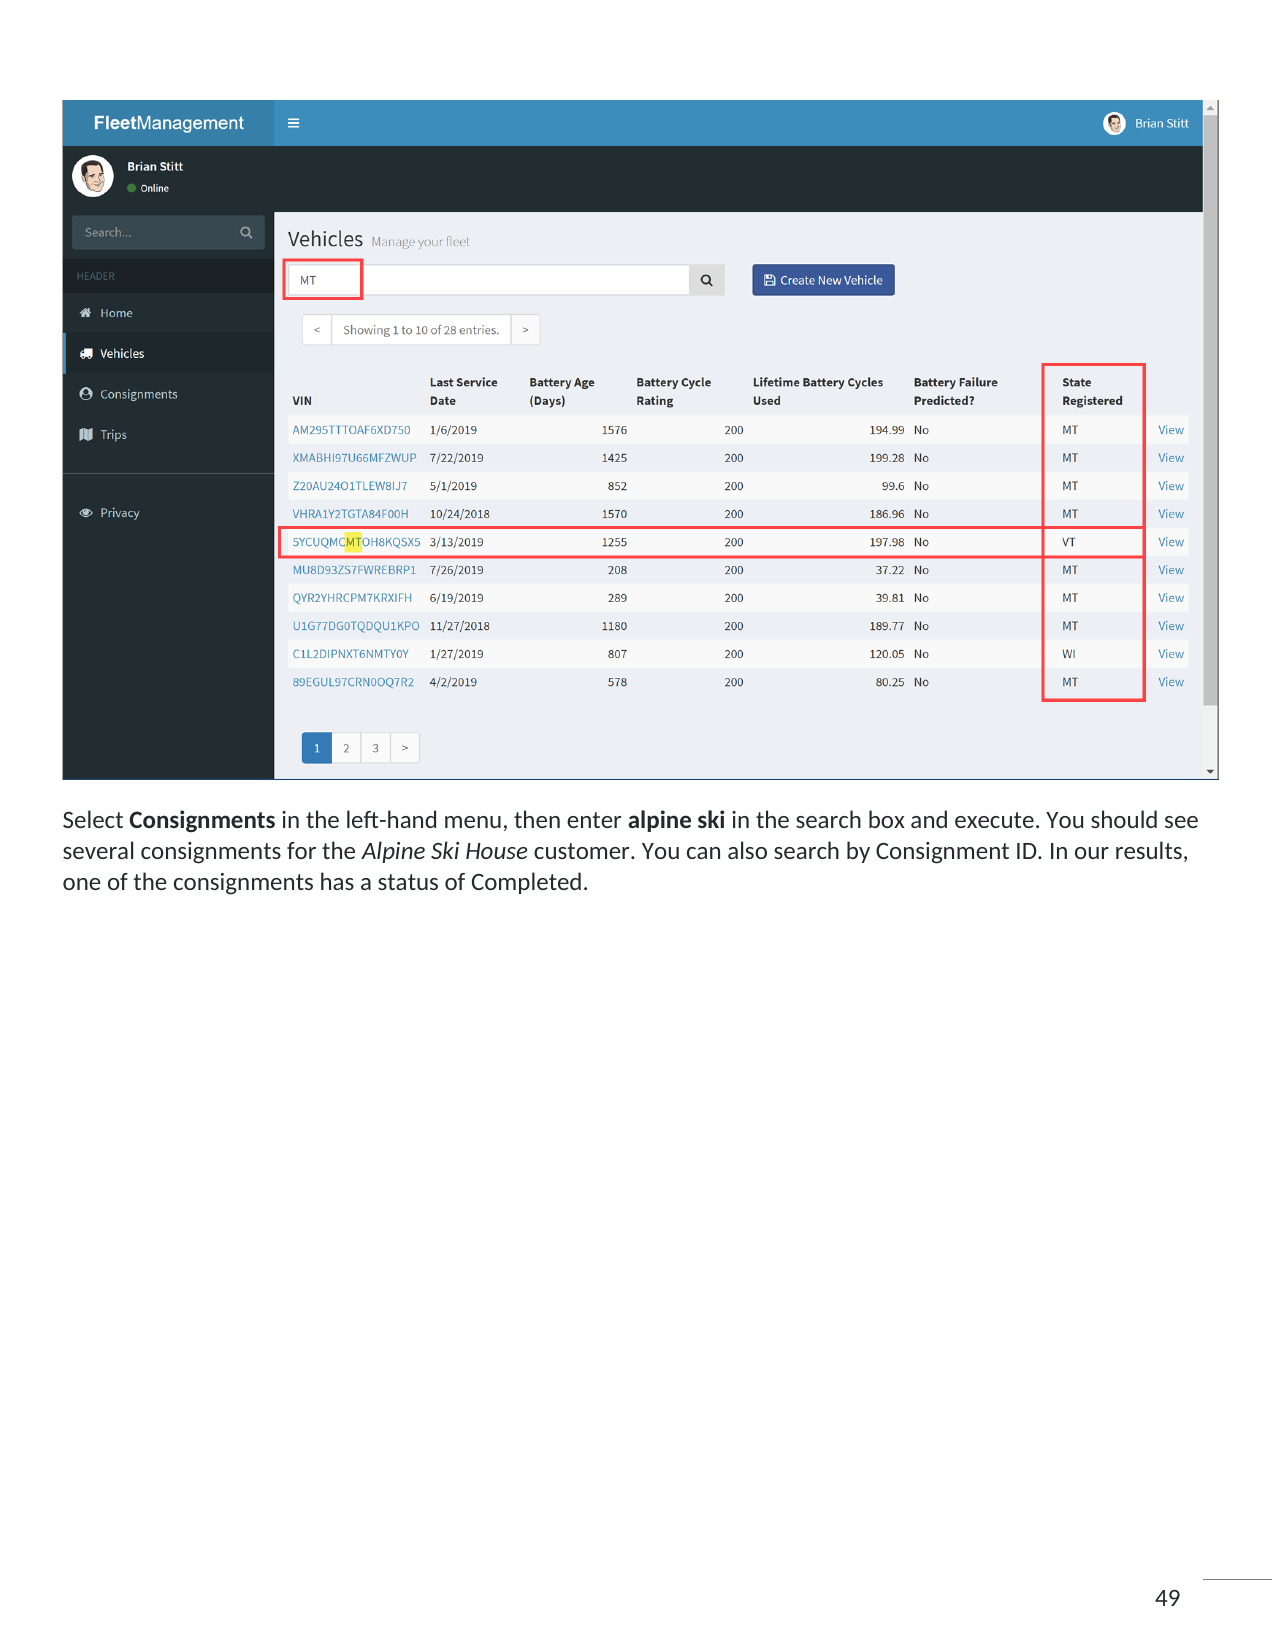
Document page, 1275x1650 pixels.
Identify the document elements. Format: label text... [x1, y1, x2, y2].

text Select Consignments in the left-hand menu, then enter alpine ski in the search box and execute. You should see several consignments for the Alpine Ski House customer. You can also search by Consignment ID. In our results, one of the consignments has a status of Completed. [62, 804, 1219, 896]
picture [62, 100, 1219, 780]
